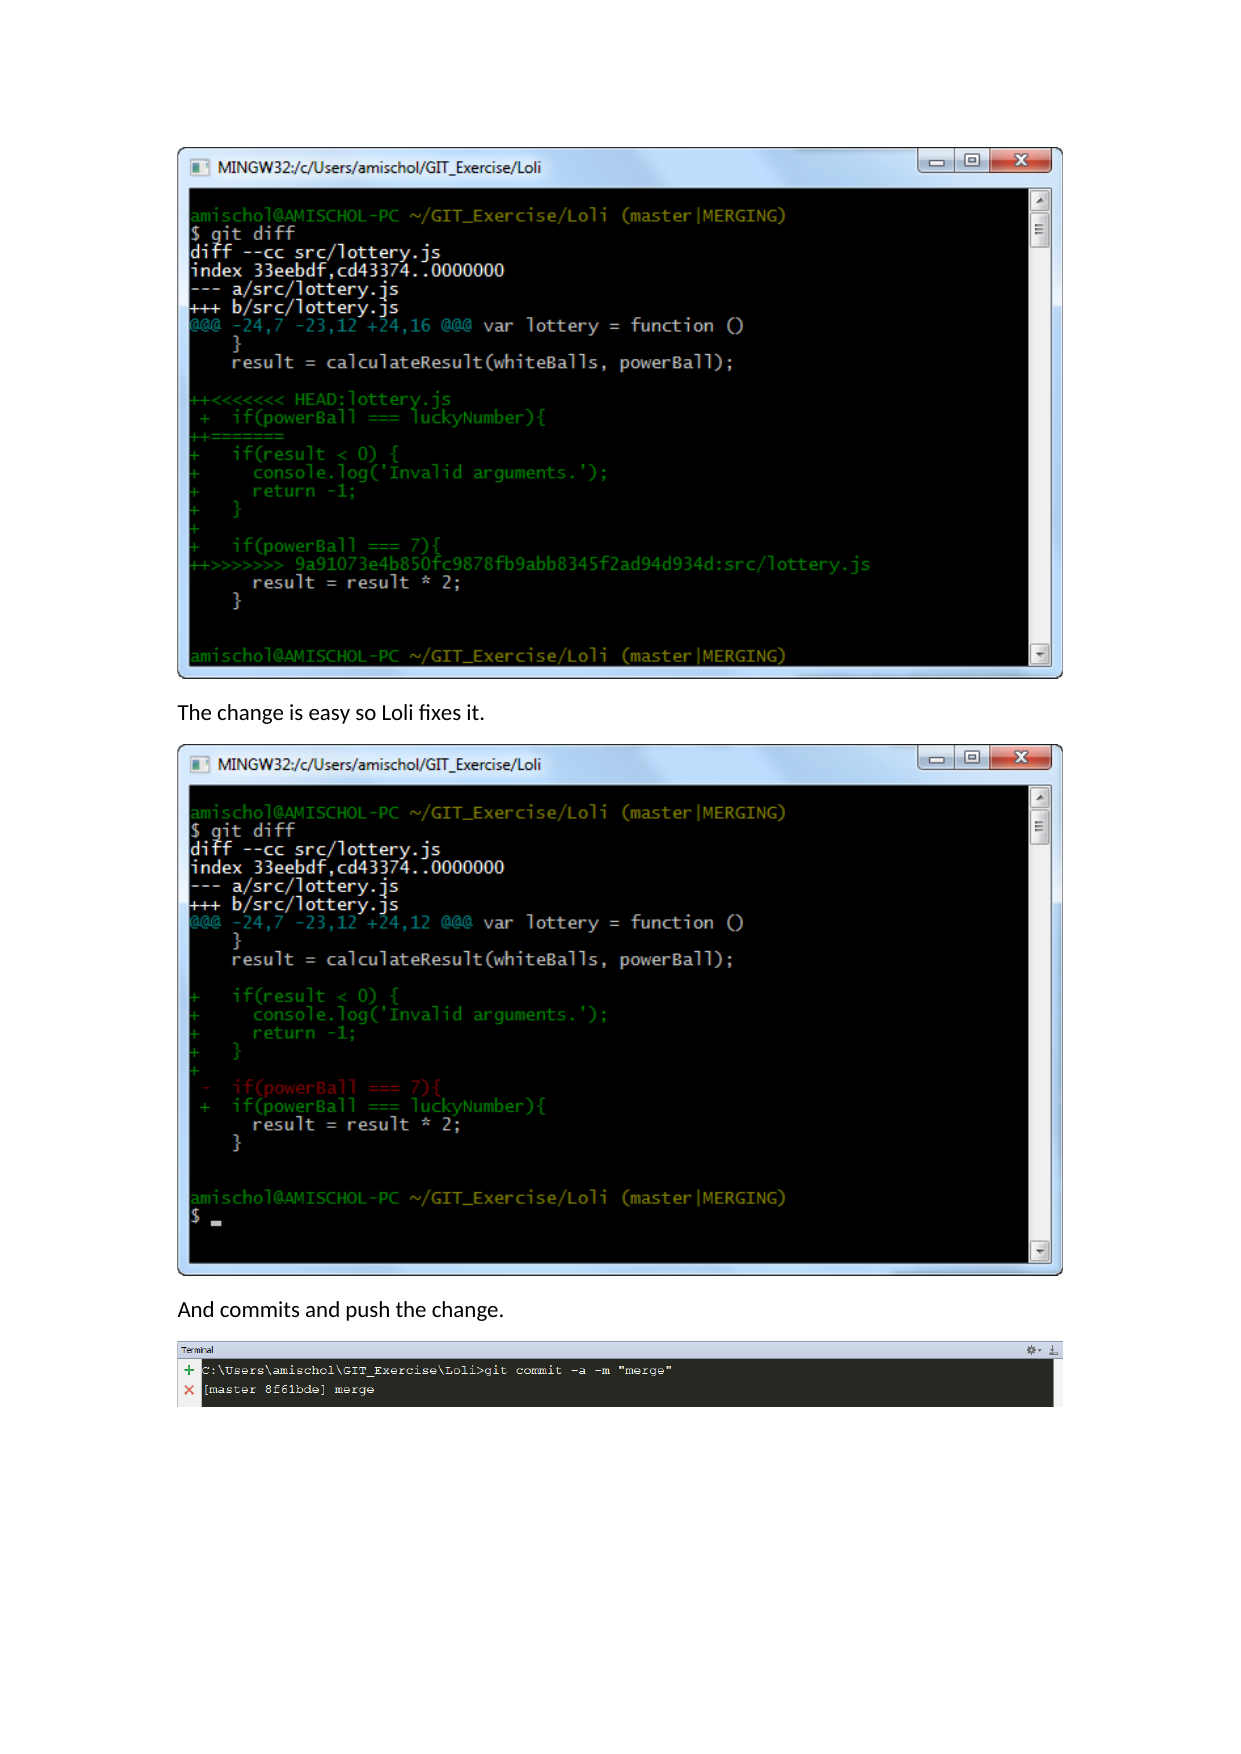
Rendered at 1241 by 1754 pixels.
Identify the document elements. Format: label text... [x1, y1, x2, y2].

picture [177, 744, 1063, 1276]
text The change is easy so Loli fixes it. [177, 698, 1063, 726]
picture [177, 1341, 1063, 1407]
text And commits and push the change. [177, 1295, 1063, 1323]
picture [177, 147, 1063, 679]
